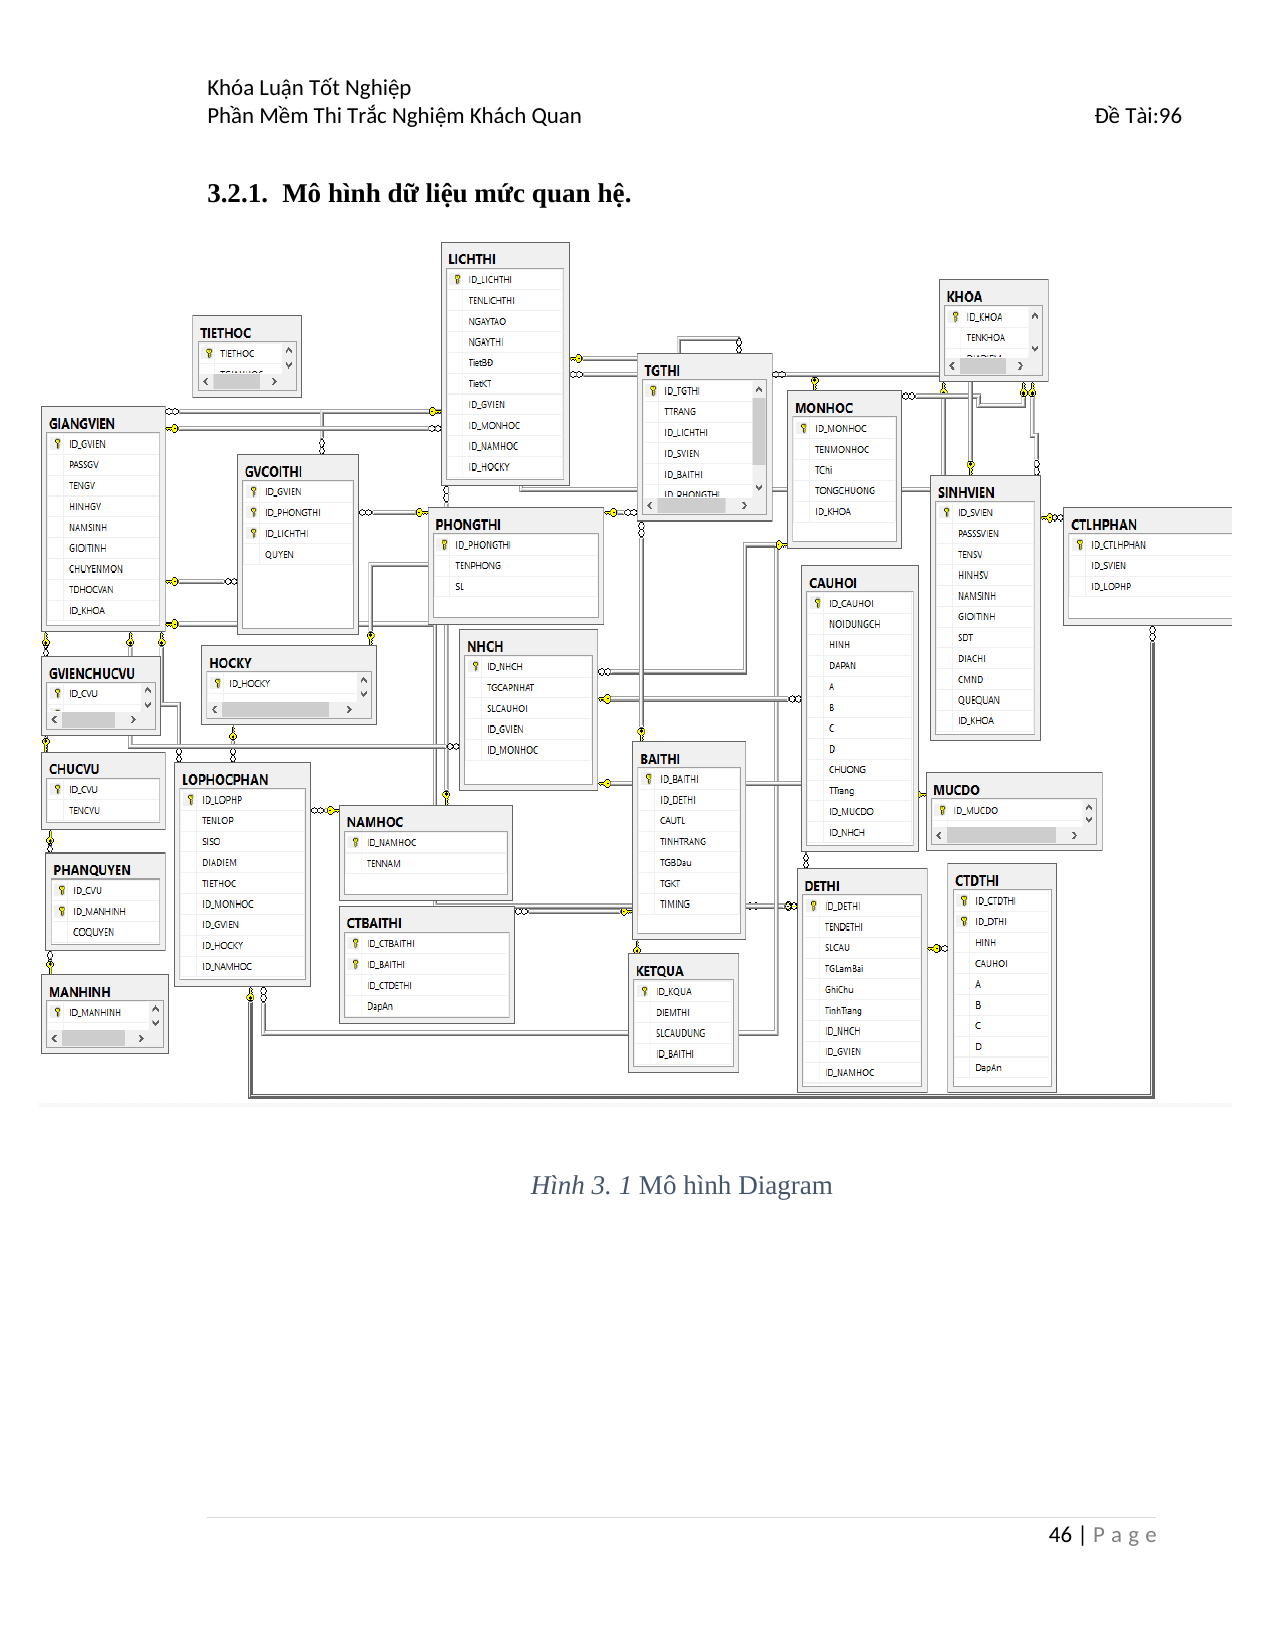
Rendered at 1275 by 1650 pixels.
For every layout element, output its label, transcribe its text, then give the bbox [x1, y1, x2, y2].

subtitle Mô hình dữ liệu mức quan hệ. [207, 177, 1156, 208]
text Hình 3. 1 Mô hình Diagram [207, 1169, 1156, 1201]
picture [38, 241, 1232, 1106]
